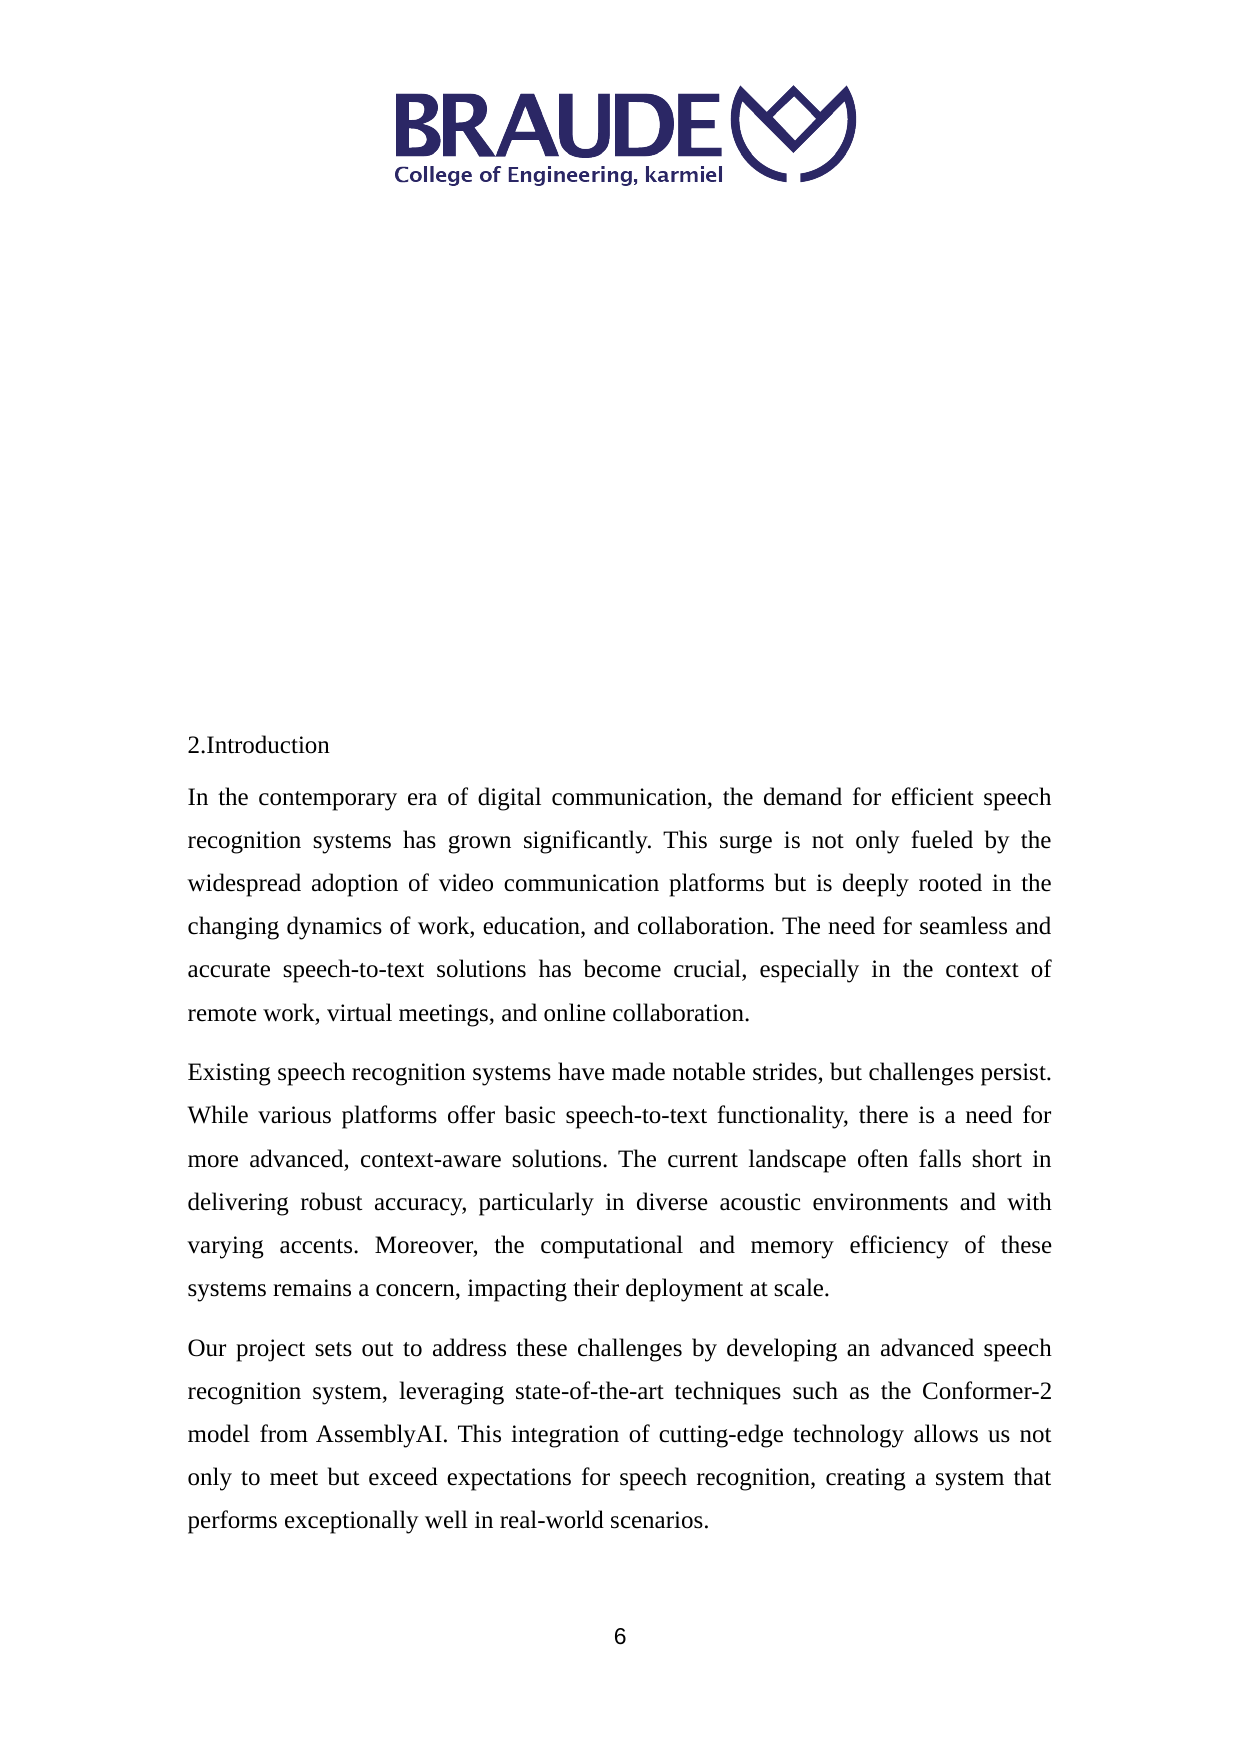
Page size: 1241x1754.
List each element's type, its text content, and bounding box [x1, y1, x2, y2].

text Our project sets out to address these challenges by developing an advanced speech recognition system, leveraging state-of-the-art techniques such as the Conformer-2 model from AssemblyAI. This integration of cutting-edge technology allows us not only to meet but exceed expectations for speech recognition, creating a system that performs exceptionally well in real-world scenarios. [187, 1333, 1053, 1534]
text Existing speech recognition systems have made notable strides, but challenges persist. While various platforms offer basic speech-to-text functionality, there is a need for more advanced, context-aware solutions. The current landscape often falls short in delivering robust accuracy, particularly in diverse acoustic environments and with varying accents. Moreover, the computational and memory efficiency of these systems remains a concern, impacting their deployment at scale. [187, 1057, 1053, 1302]
picture [369, 73, 871, 193]
text In the contemporary era of digital communication, the demand for efficient speech recognition systems has grown significantly. This surge is not only fueled by the widespread adoption of video communication platforms but is deeply rooted in the changing dynamics of work, education, and collaboration. The need for seamless and accurate speech-to-text solutions has become crucial, especially in the context of remote work, virtual meetings, and online collaboration. [187, 782, 1053, 1026]
subtitle 2.Introduction [187, 731, 1053, 759]
